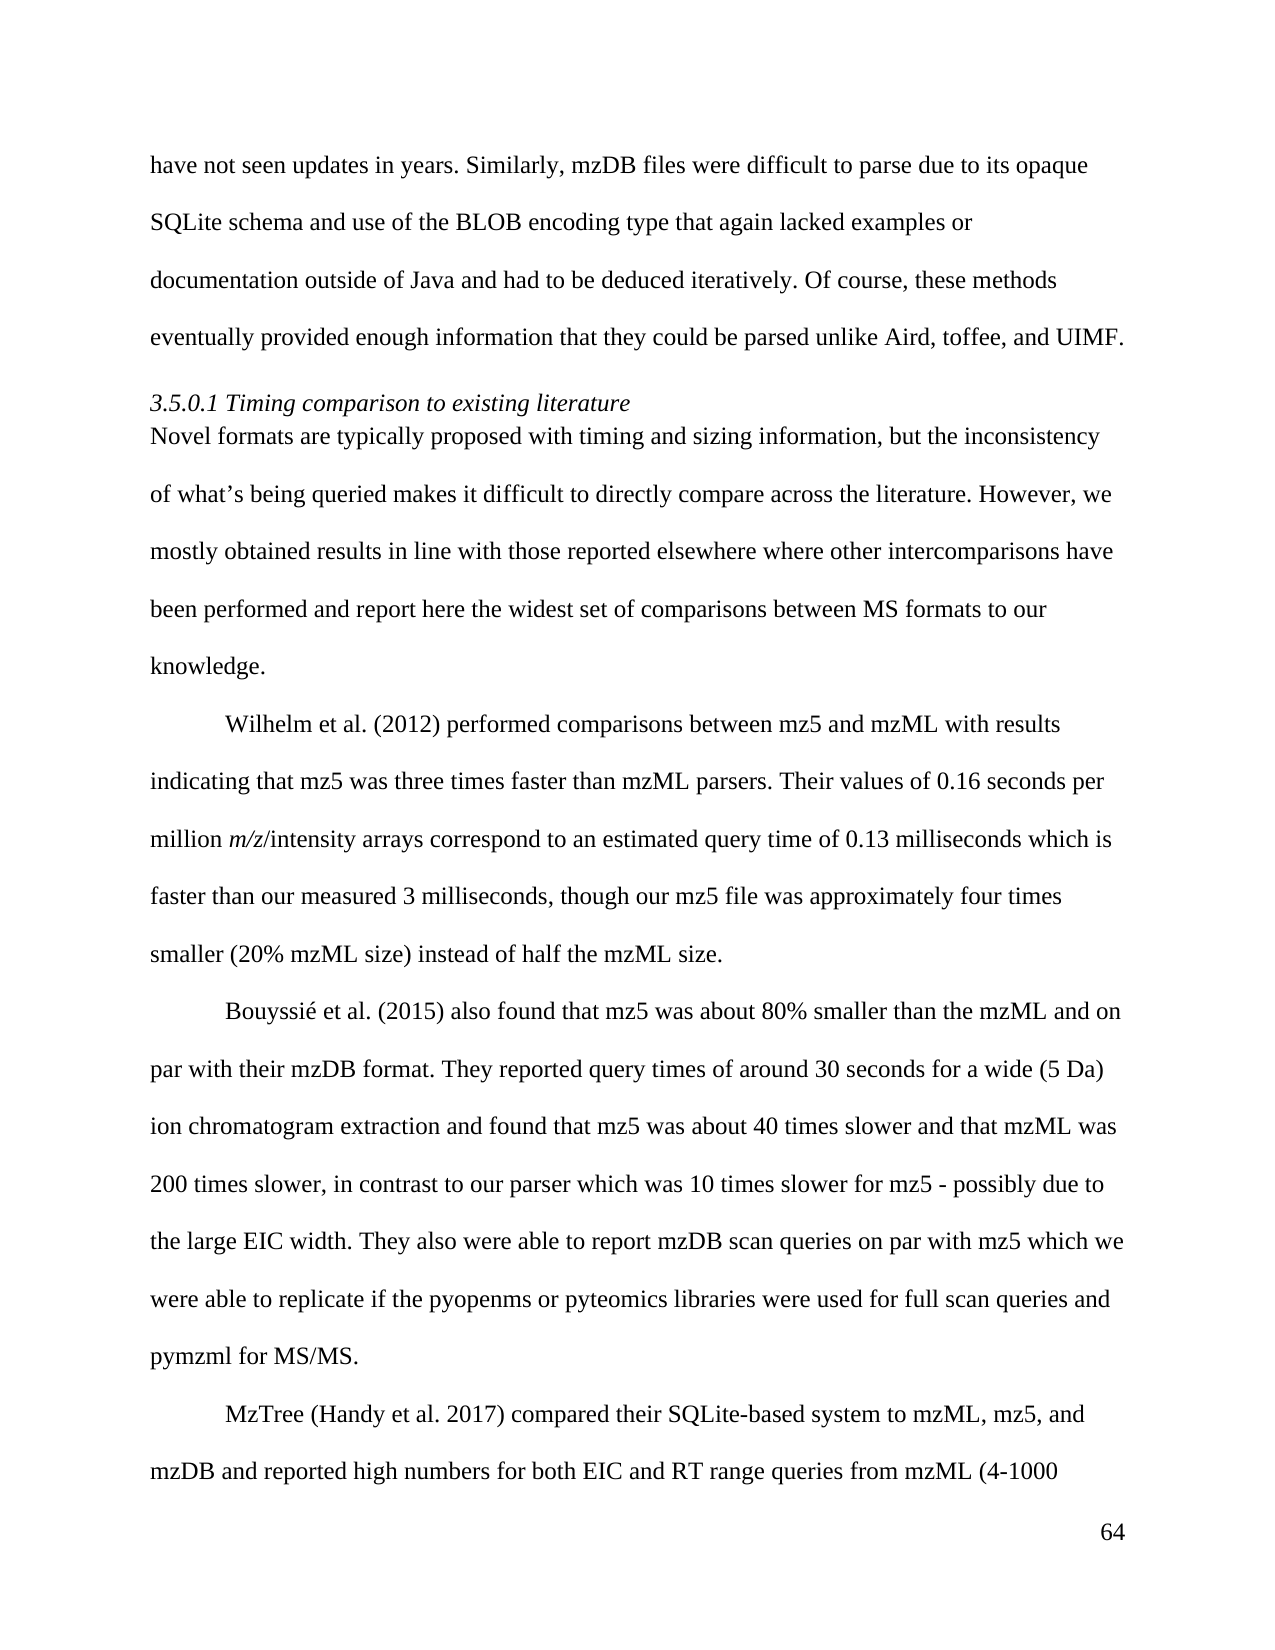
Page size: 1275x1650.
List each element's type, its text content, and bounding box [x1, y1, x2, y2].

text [150, 1399, 1125, 1485]
text Bouyssié et al. (2015) also found that mz5 was about 80% smaller than the mzML and on par with their mzDB format. They reported query times of around 30 seconds for a wide (5 Da) ion chromatogram extraction and found that mz5 was about 40 times slower and that mzML was 200 times slower, in contrast to our parser which was 10 times slower for mz5 - possibly due to the large EIC width. They also were able to report mzDB scan queries on par with mz5 which we were able to replicate if the pyopenms or pyteomics libraries were used for full scan queries and pymzml for MS/MS. [150, 996, 1125, 1370]
text Wilhelm et al. (2012) performed comparisons between mz5 and mzML with results indicating that mz5 was three times faster than mzML parsers. Their values of 0.16 seconds per million m/z/intensity arrays correspond to an estimated query time of 0.13 milliseconds which is faster than our measured 3 milliseconds, though our mz5 file was approximately four times smaller (20% mzML size) instead of half the mzML size. [150, 709, 1125, 967]
subtitle 3.5.0.1 Timing comparison to existing literature [150, 388, 1125, 417]
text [150, 150, 1125, 351]
text Novel formats are typically proposed with timing and sizing information, but the inconsistency of what’s being queried makes it difficult to directly compare across the literature. However, we mostly obtained results in line with those reported elsewhere where other intercomparisons have been performed and report here the widest set of comparisons between MS formats to our knowledge. [150, 421, 1125, 680]
